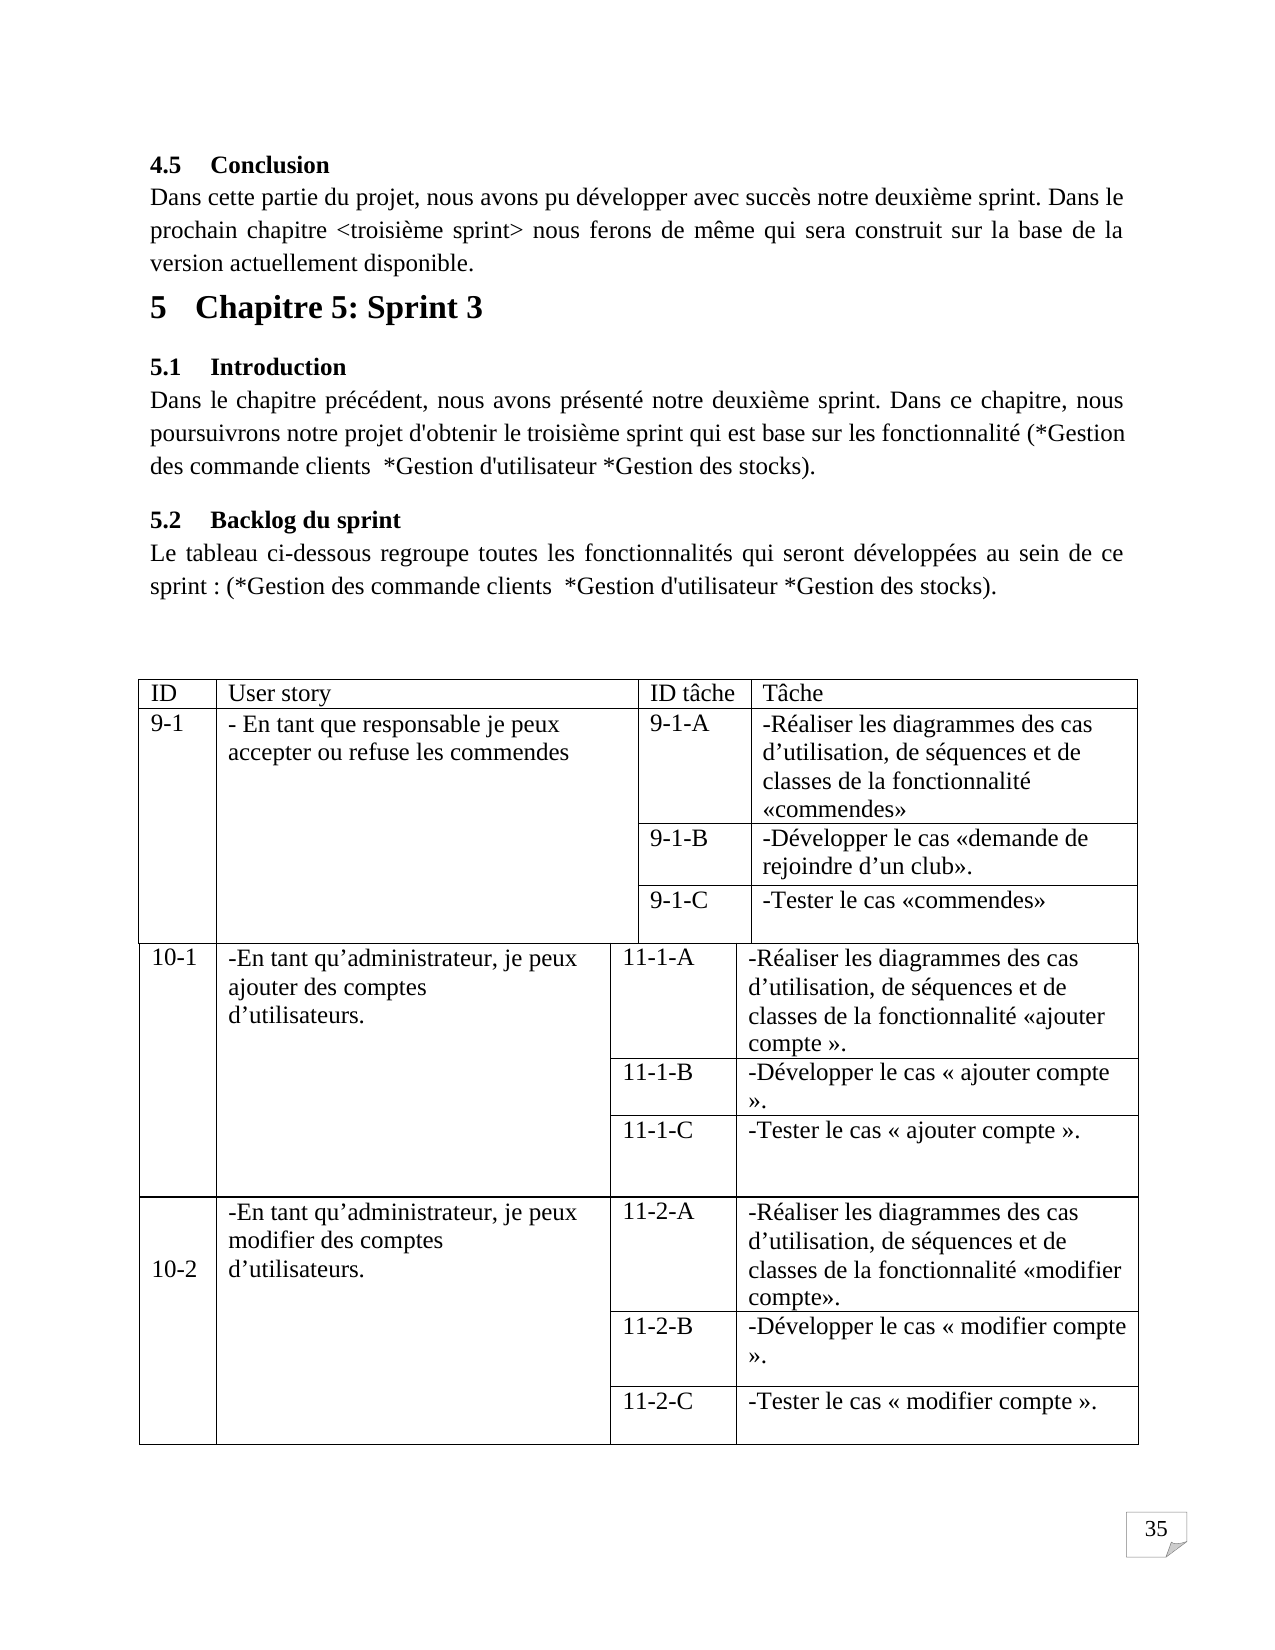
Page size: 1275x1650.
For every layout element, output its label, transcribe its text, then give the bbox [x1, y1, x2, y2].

text Dans le chapitre précédent, nous avons présenté notre deuxième sprint. Dans ce chapitre, nous poursuivrons notre projet d'obtenir le troisième sprint qui est base sur les fonctionnalité (*Gestion des commande clients *Gestion d'utilisateur *Gestion des stocks). [150, 385, 1125, 480]
table_cell 11-1-B [611, 1059, 736, 1115]
table_cell 11-2-A [611, 1198, 736, 1311]
subtitle Backlog du sprint [150, 505, 1164, 534]
table_cell - En tant que responsable je peux accepter ou refuse les commendes [217, 709, 638, 942]
table_cell -Tester le cas «commendes» [752, 886, 1137, 942]
table_cell 9-1-B [639, 824, 751, 885]
table_cell -Réaliser les diagrammes des cas d’utilisation, de séquences et de classes de la fonctionnalité «modifier compte». [737, 1198, 1138, 1311]
table_cell 11-2-C [611, 1387, 736, 1443]
table_cell 9-1-C [639, 886, 751, 942]
table_cell 9-1-A [639, 709, 751, 823]
picture [1168, 1544, 1181, 1554]
table_header ID tâche [639, 680, 751, 708]
table_cell -Tester le cas « ajouter compte ». [737, 1116, 1138, 1196]
table_cell 11-2-B [611, 1312, 736, 1386]
subtitle Introduction [150, 352, 1164, 381]
table_header ID [139, 680, 216, 708]
subtitle Chapitre 5: Sprint 3 [150, 288, 1164, 326]
picture [1168, 1543, 1187, 1557]
table_cell -Développer le cas « ajouter compte ». [737, 1059, 1138, 1115]
table_cell -En tant qu’administrateur, je peux ajouter des comptes d’utilisateurs. [217, 944, 610, 1196]
table_cell 11-1-A [611, 944, 736, 1057]
text Dans cette partie du projet, nous avons pu développer avec succès notre deuxième sprint. Dans le prochain chapitre <troisième sprint> nous ferons de même qui sera construit sur la base de la version actuellement disponible. [150, 182, 1125, 277]
text Le tableau ci-dessous regroupe toutes les fonctionnalités qui seront développées au sein de ce sprint : (*Gestion des commande clients *Gestion d'utilisateur *Gestion des stocks). [150, 538, 1125, 600]
table_cell -Réaliser les diagrammes des cas d’utilisation, de séquences et de classes de la fonctionnalité «commendes» [752, 709, 1137, 823]
table_cell -Développer le cas «demande de rejoindre d’un club». [752, 824, 1137, 885]
picture [1165, 1541, 1171, 1556]
table_header User story [217, 680, 638, 708]
table_cell -Réaliser les diagrammes des cas d’utilisation, de séquences et de classes de la fonctionnalité «ajouter compte ». [737, 944, 1138, 1057]
table_cell -En tant qu’administrateur, je peux modifier des comptes d’utilisateurs. [217, 1198, 610, 1443]
table_cell 11-1-C [611, 1116, 736, 1196]
table_header Tâche [752, 680, 1137, 708]
subtitle Conclusion [150, 150, 1164, 179]
table_cell 10-1 [140, 944, 216, 1196]
table_cell 10-2 [140, 1198, 216, 1443]
table_cell 9-1 [139, 709, 216, 942]
table_cell -Tester le cas « modifier compte ». [737, 1387, 1138, 1443]
table_cell -Développer le cas « modifier compte ». [737, 1312, 1138, 1386]
